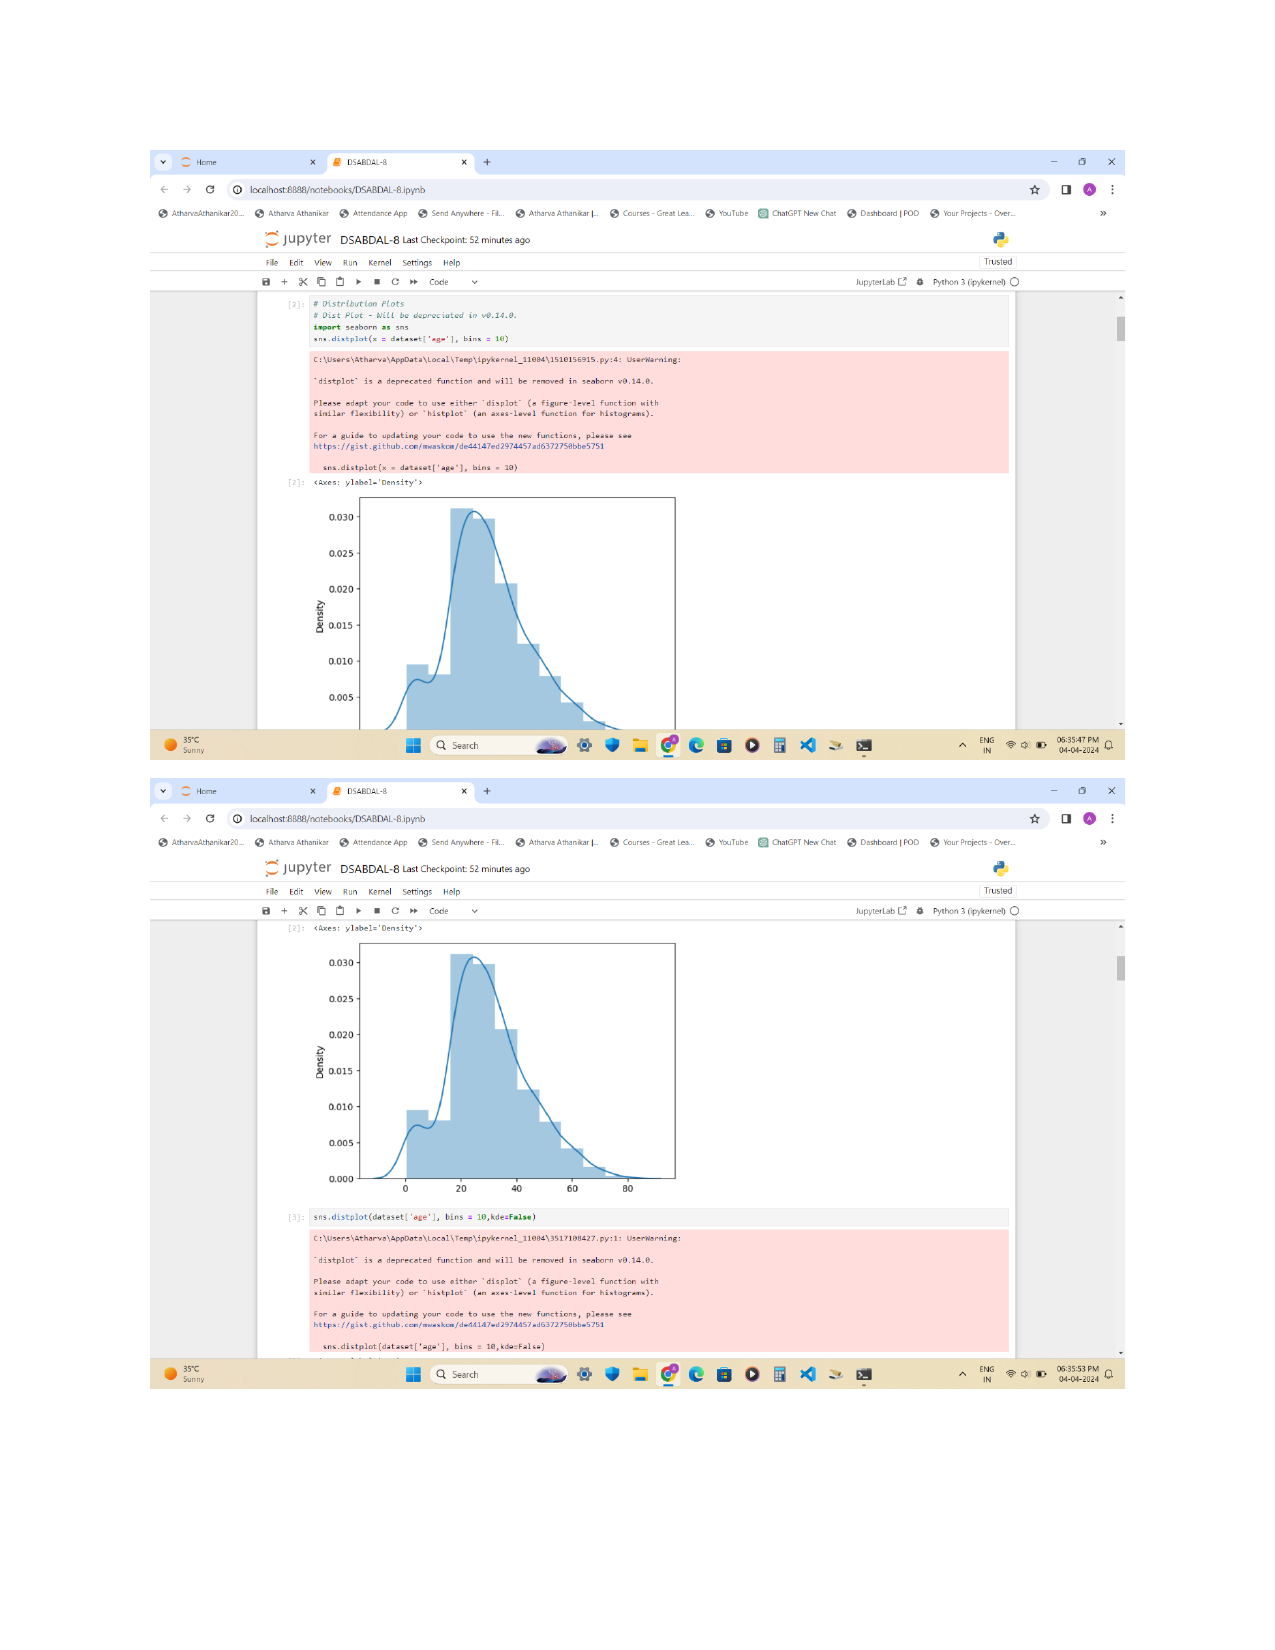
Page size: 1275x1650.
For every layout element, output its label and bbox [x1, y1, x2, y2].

picture [150, 150, 1125, 760]
picture [150, 778, 1125, 1389]
